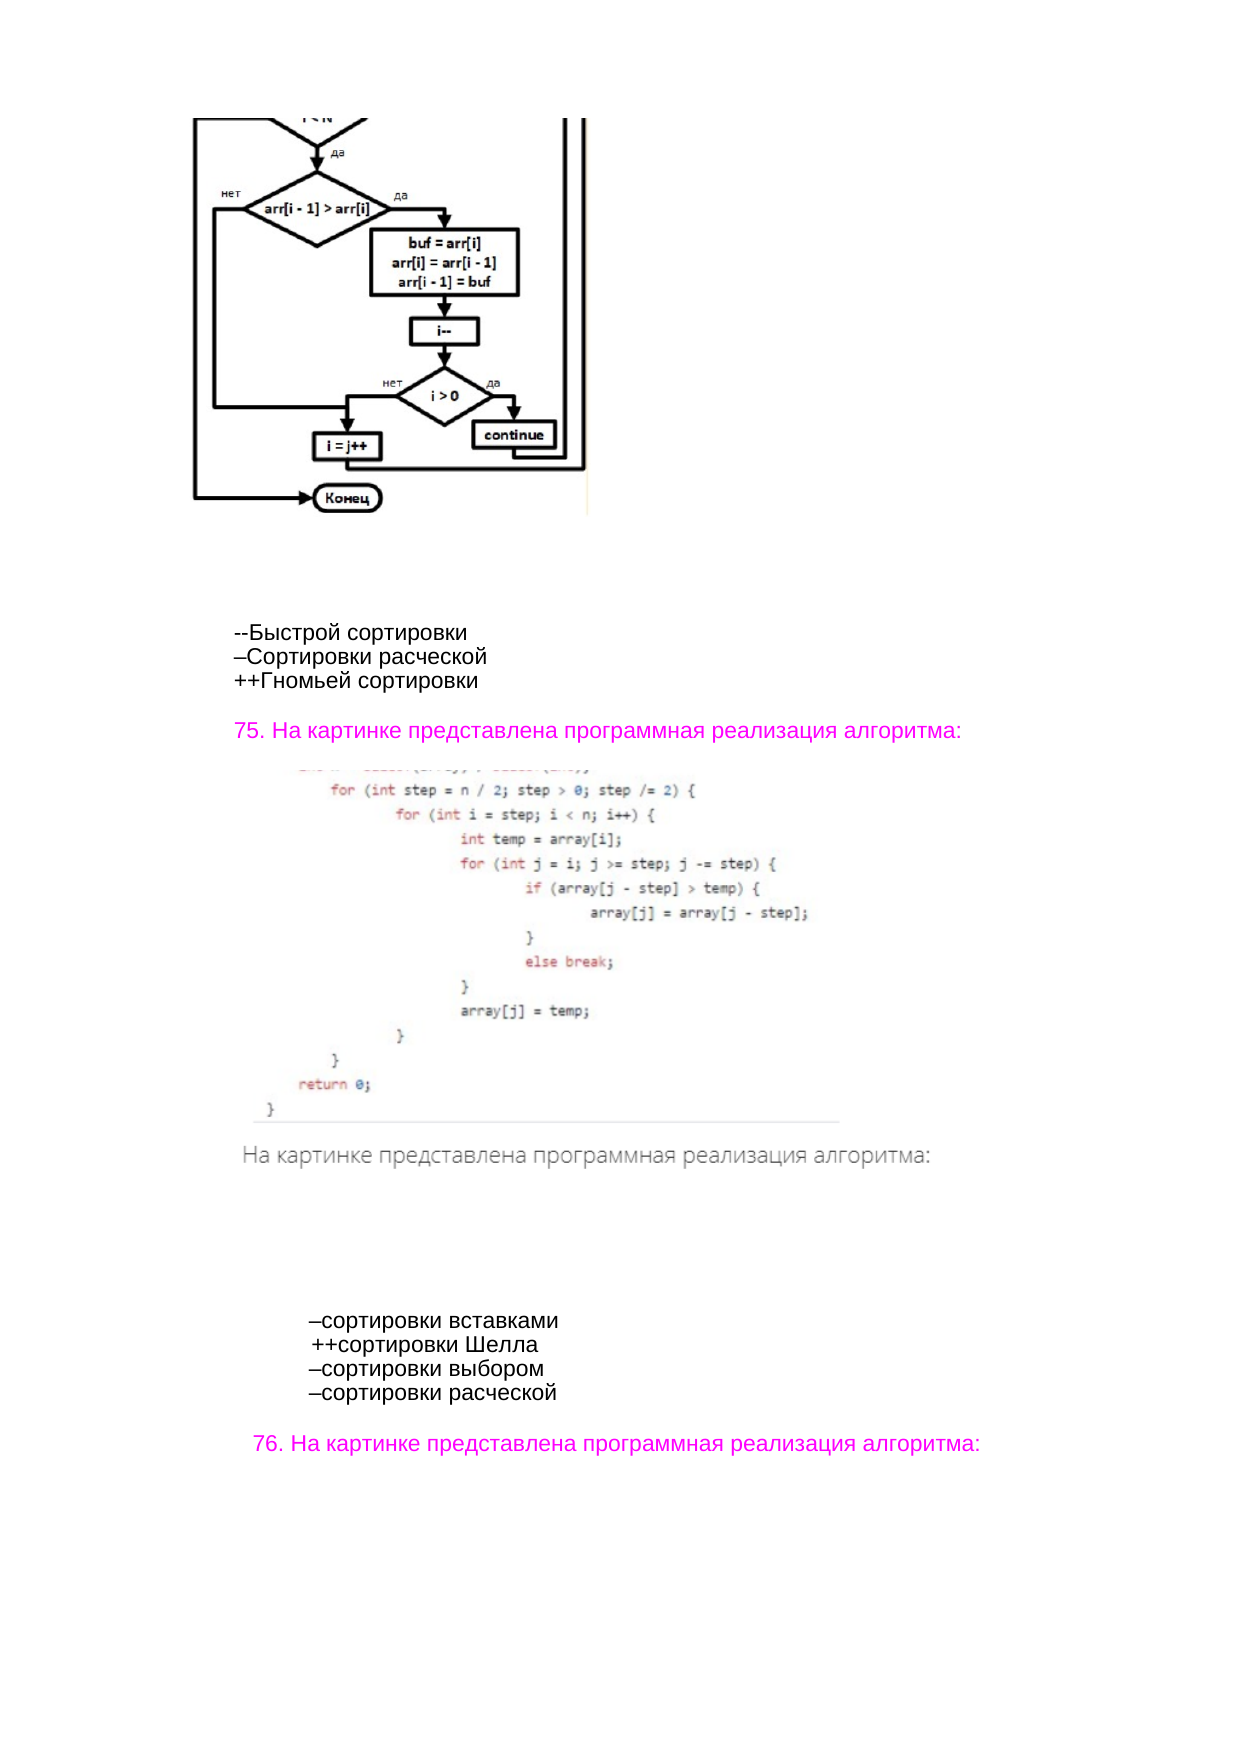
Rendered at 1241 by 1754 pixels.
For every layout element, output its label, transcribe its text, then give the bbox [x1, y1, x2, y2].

picture [233, 770, 992, 1181]
picture [177, 118, 596, 521]
text 75. На картинке представлена программная реализация алгоритма: [233, 720, 1152, 744]
text –сортировки выбором [308, 1358, 1152, 1382]
text 76. На картинке представлена программная реализация алгоритма: [252, 1432, 1152, 1456]
text –сортировки вставками [308, 1310, 1152, 1334]
text –Сортировки расческой [233, 646, 1152, 669]
text ++Гномьей сортировки [233, 669, 1152, 693]
text --Быстрой сортировки [233, 622, 1152, 646]
text ++сортировки Шелла [177, 1334, 1152, 1358]
text –сортировки расческой [308, 1382, 1152, 1406]
